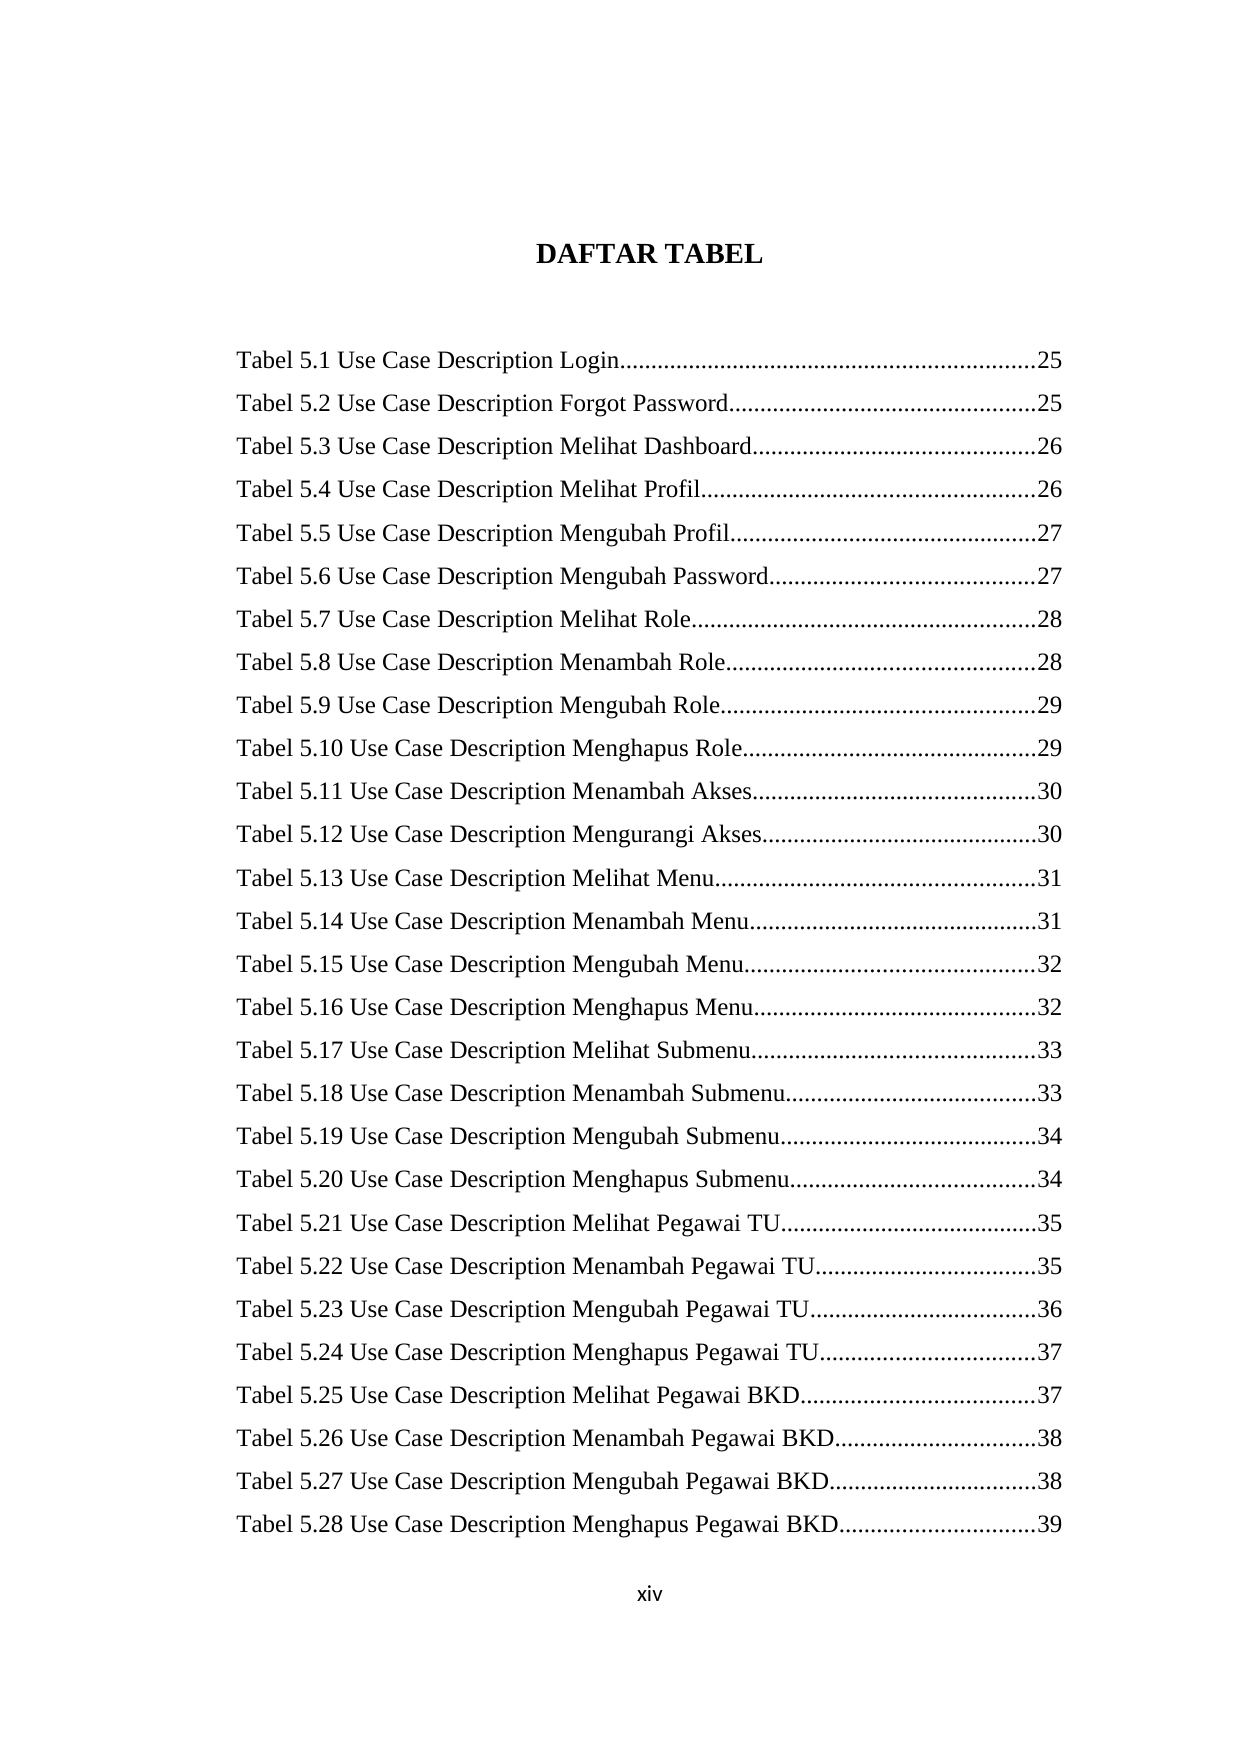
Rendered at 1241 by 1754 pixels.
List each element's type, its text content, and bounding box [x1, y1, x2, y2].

text Tabel 5.5 Use Case Description Mengubah Profil 27 [236, 518, 1063, 546]
text Tabel 5.27 Use Case Description Mengubah Pegawai BKD 38 [236, 1466, 1063, 1495]
text Tabel 5.9 Use Case Description Mengubah Role 29 [236, 690, 1063, 719]
text Tabel 5.28 Use Case Description Menghapus Pegawai BKD 39 [236, 1509, 1063, 1538]
text Tabel 5.21 Use Case Description Melihat Pegawai TU 35 [236, 1208, 1063, 1236]
text Tabel 5.22 Use Case Description Menambah Pegawai TU 35 [236, 1251, 1063, 1279]
text Tabel 5.23 Use Case Description Mengubah Pegawai TU 36 [236, 1294, 1063, 1323]
text Tabel 5.8 Use Case Description Menambah Role 28 [236, 647, 1063, 676]
text Tabel 5.13 Use Case Description Melihat Menu 31 [236, 863, 1063, 891]
text Tabel 5.7 Use Case Description Melihat Role 28 [236, 604, 1063, 633]
text Tabel 5.2 Use Case Description Forgot Password 25 [236, 388, 1063, 417]
text Tabel 5.10 Use Case Description Menghapus Role 29 [236, 733, 1063, 762]
text Tabel 5.17 Use Case Description Melihat Submenu 33 [236, 1035, 1063, 1064]
text Tabel 5.18 Use Case Description Menambah Submenu 33 [236, 1078, 1063, 1107]
text Tabel 5.26 Use Case Description Menambah Pegawai BKD 38 [236, 1423, 1063, 1452]
text Tabel 5.1 Use Case Description Login 25 [236, 345, 1063, 374]
text Tabel 5.11 Use Case Description Menambah Akses 30 [236, 776, 1063, 805]
text Tabel 5.3 Use Case Description Melihat Dashboard 26 [236, 431, 1063, 460]
text Tabel 5.14 Use Case Description Menambah Menu 31 [236, 906, 1063, 934]
text Tabel 5.19 Use Case Description Mengubah Submenu 34 [236, 1121, 1063, 1150]
subtitle DAFTAR TABEL [236, 236, 1063, 270]
text Tabel 5.25 Use Case Description Melihat Pegawai BKD 37 [236, 1380, 1063, 1409]
text Tabel 5.24 Use Case Description Menghapus Pegawai TU 37 [236, 1337, 1063, 1366]
text Tabel 5.16 Use Case Description Menghapus Menu 32 [236, 992, 1063, 1021]
text Tabel 5.4 Use Case Description Melihat Profil 26 [236, 474, 1063, 503]
text Tabel 5.20 Use Case Description Menghapus Submenu 34 [236, 1164, 1063, 1193]
text Tabel 5.6 Use Case Description Mengubah Password 27 [236, 561, 1063, 589]
text Tabel 5.12 Use Case Description Mengurangi Akses 30 [236, 819, 1063, 848]
text Tabel 5.15 Use Case Description Mengubah Menu 32 [236, 949, 1063, 978]
